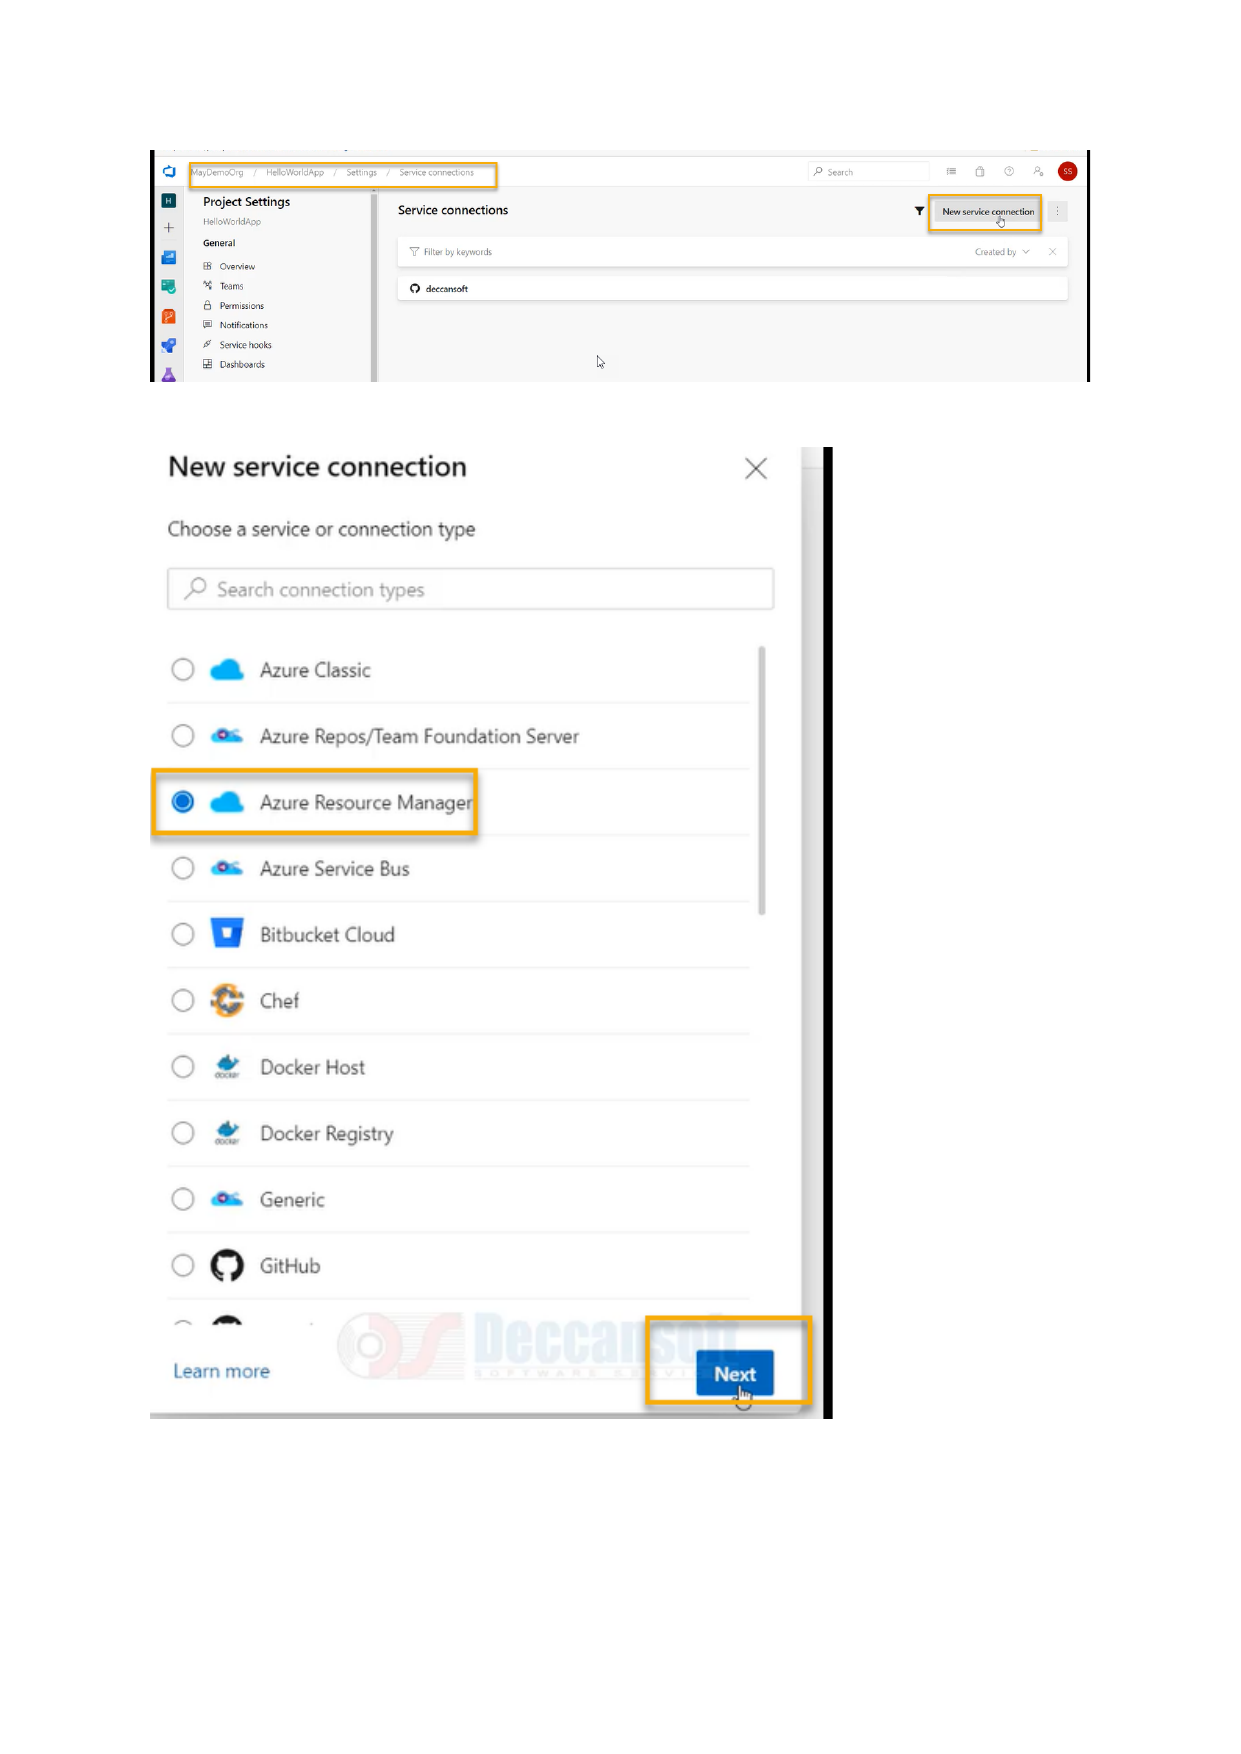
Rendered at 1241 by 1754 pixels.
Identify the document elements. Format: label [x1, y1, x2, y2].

picture [150, 150, 1091, 382]
picture [150, 447, 833, 1419]
